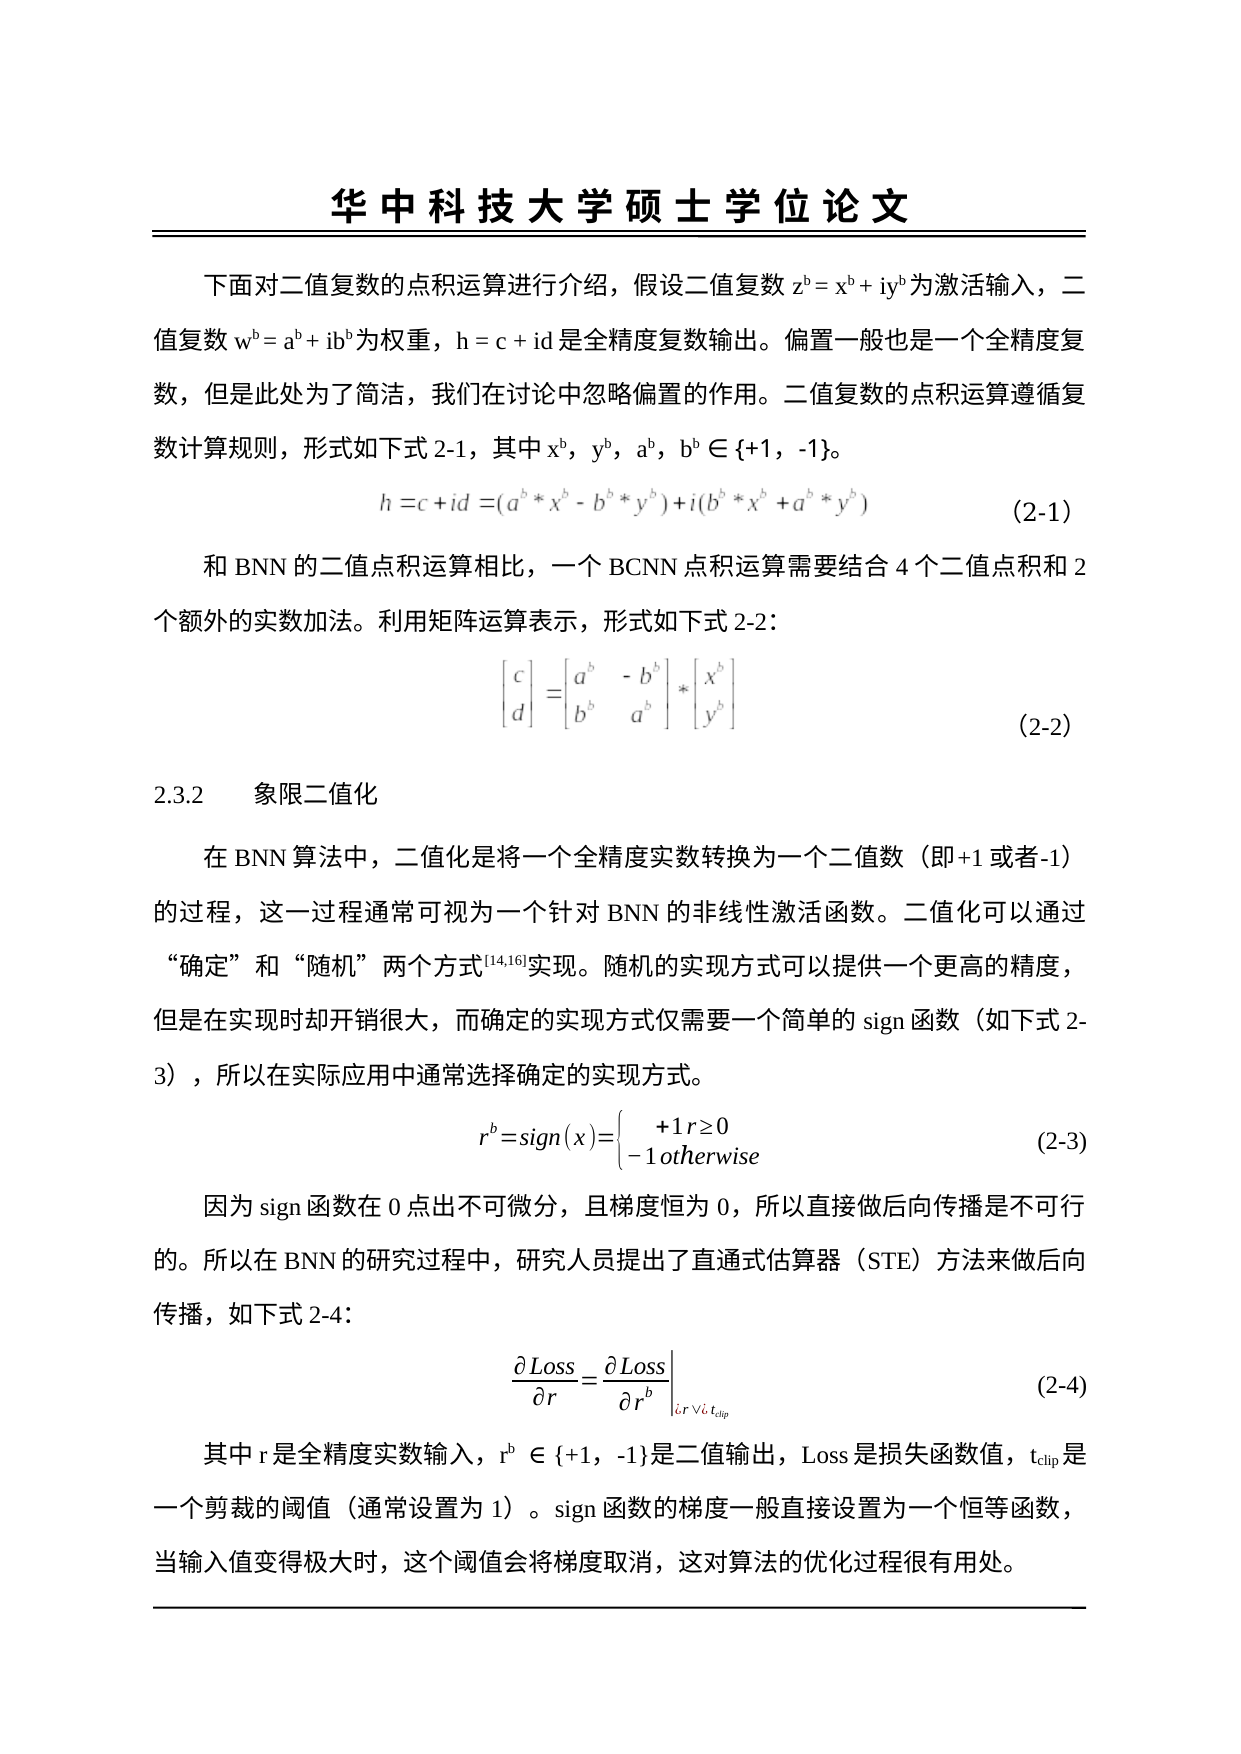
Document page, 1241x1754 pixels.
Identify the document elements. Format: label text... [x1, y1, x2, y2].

text 和BNN的二值点积运算相比，一个BCNN点积运算需要结合4个二值点积和2个额外的实数加法。利用矩阵运算表示，形式如下式2-2： [153, 547, 1087, 637]
text (2-3) [153, 1109, 1087, 1172]
text （2-2） [153, 655, 1087, 742]
text 因为sign函数在0点出不可微分，且梯度恒为0，所以直接做后向传播是不可行的。所以在BNN的研究过程中，研究人员提出了直通式估算器（STE）方法来做后向传播，如下式2-4： [153, 1186, 1087, 1331]
text 下面对二值复数的点积运算进行介绍，假设二值复数zb = xb + iyb为激活输入，二值复数wb = ab + ibb为权重，h = c + id是全精度复数输出。偏置一般也是一个全精度复数，但是此处为了简洁，我们在讨论中忽略偏置的作用。二值复数的点积运算遵循复数计算规则，形式如下式2-1，其中xb，yb，ab，bb ∈ {+1，-1}。 [153, 266, 1087, 465]
text 在BNN算法中，二值化是将一个全精度实数转换为一个二值数（即+1或者-1）的过程，这一过程通常可视为一个针对BNN的非线性激活函数。二值化可以通过“确定”和“随机”两个方式[14,16]实现。随机的实现方式可以提供一个更高的精度，但是在实现时却开销很大，而确定的实现方式仅需要一个简单的sign函数（如下式2-3），所以在实际应用中通常选择确定的实现方式。 [153, 838, 1087, 1091]
text 其中r是全精度实数输入，rb ∈ {+1，-1}是二值输出，Loss是损失函数值，tclip是一个剪裁的阈值（通常设置为1）。sign函数的梯度一般直接设置为一个恒等函数，当输入值变得极大时，这个阈值会将梯度取消，这对算法的优化过程很有用处。 [153, 1434, 1087, 1579]
text （2-1） [153, 483, 1087, 528]
subtitle 象限二值化 [153, 775, 1087, 811]
text (2-4) [153, 1349, 1087, 1420]
